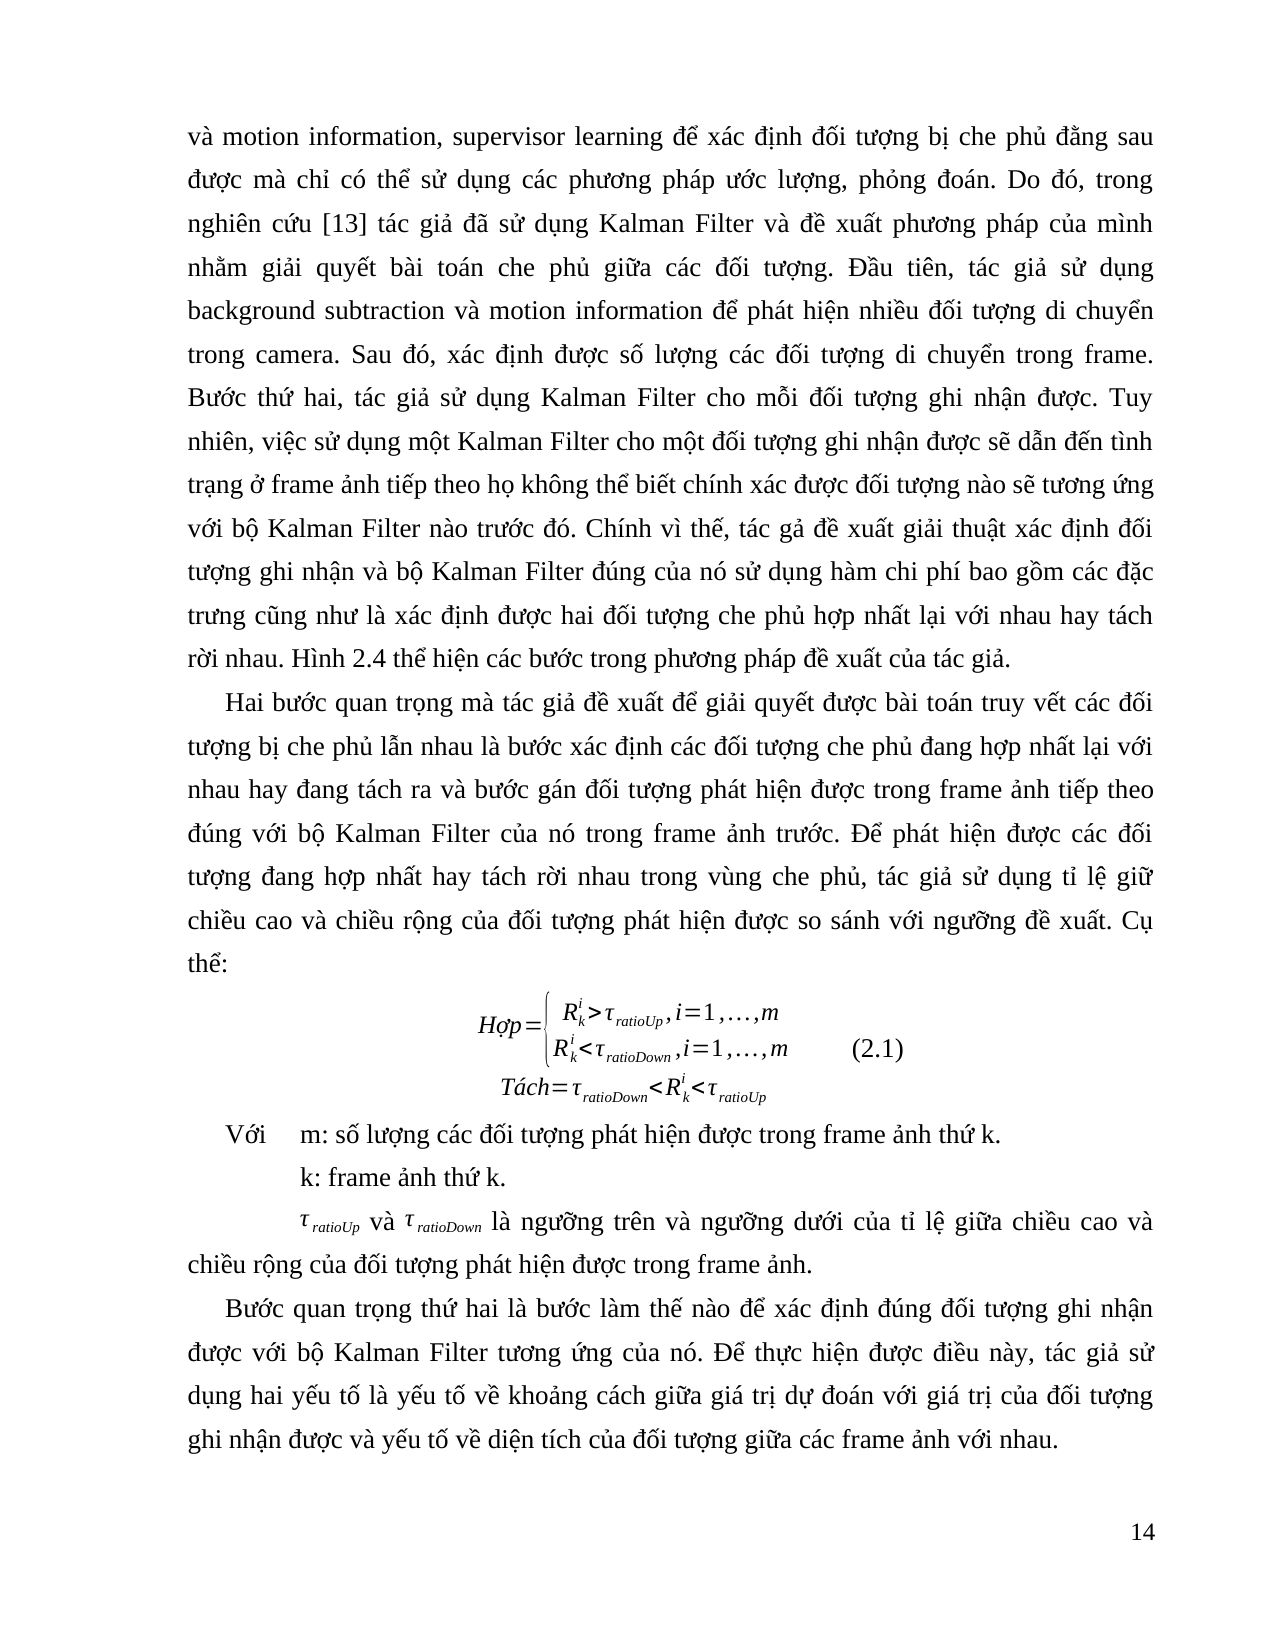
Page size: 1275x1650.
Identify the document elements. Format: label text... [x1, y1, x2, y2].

text (2.1) [187, 991, 1155, 1105]
text Hai bước quan trọng mà tác giả đề xuất để giải quyết được bài toán truy vết các đối tượng bị che phủ lẫn nhau là bước xác định các đối tượng che phủ đang hợp nhất lại với nhau hay đang tách ra và bước gán đối tượng phát hiện được trong frame ảnh tiếp theo đúng với bộ Kalman Filter của nó trong frame ảnh trước. Để phát hiện được các đối tượng đang hợp nhất hay tách rời nhau trong vùng che phủ, tác giả sử dụng tỉ lệ giữ chiều cao và chiều rộng của đối tượng phát hiện được so sánh với ngưỡng đề xuất. Cụ thể: [187, 686, 1155, 978]
text k: frame ảnh thứ k. [187, 1161, 1155, 1192]
text và là ngưỡng trên và ngưỡng dưới của tỉ lệ giữa chiều cao và chiều rộng của đối tượng phát hiện được trong frame ảnh. [187, 1205, 1155, 1280]
text Với m: số lượng các đối tượng phát hiện được trong frame ảnh thứ k. [187, 1118, 1155, 1149]
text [187, 120, 1155, 674]
text Bước quan trọng thứ hai là bước làm thế nào để xác định đúng đối tượng ghi nhận được với bộ Kalman Filter tương ứng của nó. Để thực hiện được điều này, tác giả sử dụng hai yếu tố là yếu tố về khoảng cách giữa giá trị dự đoán với giá trị của đối tượng ghi nhận được và yếu tố về diện tích của đối tượng giữa các frame ảnh với nhau. [187, 1292, 1155, 1454]
